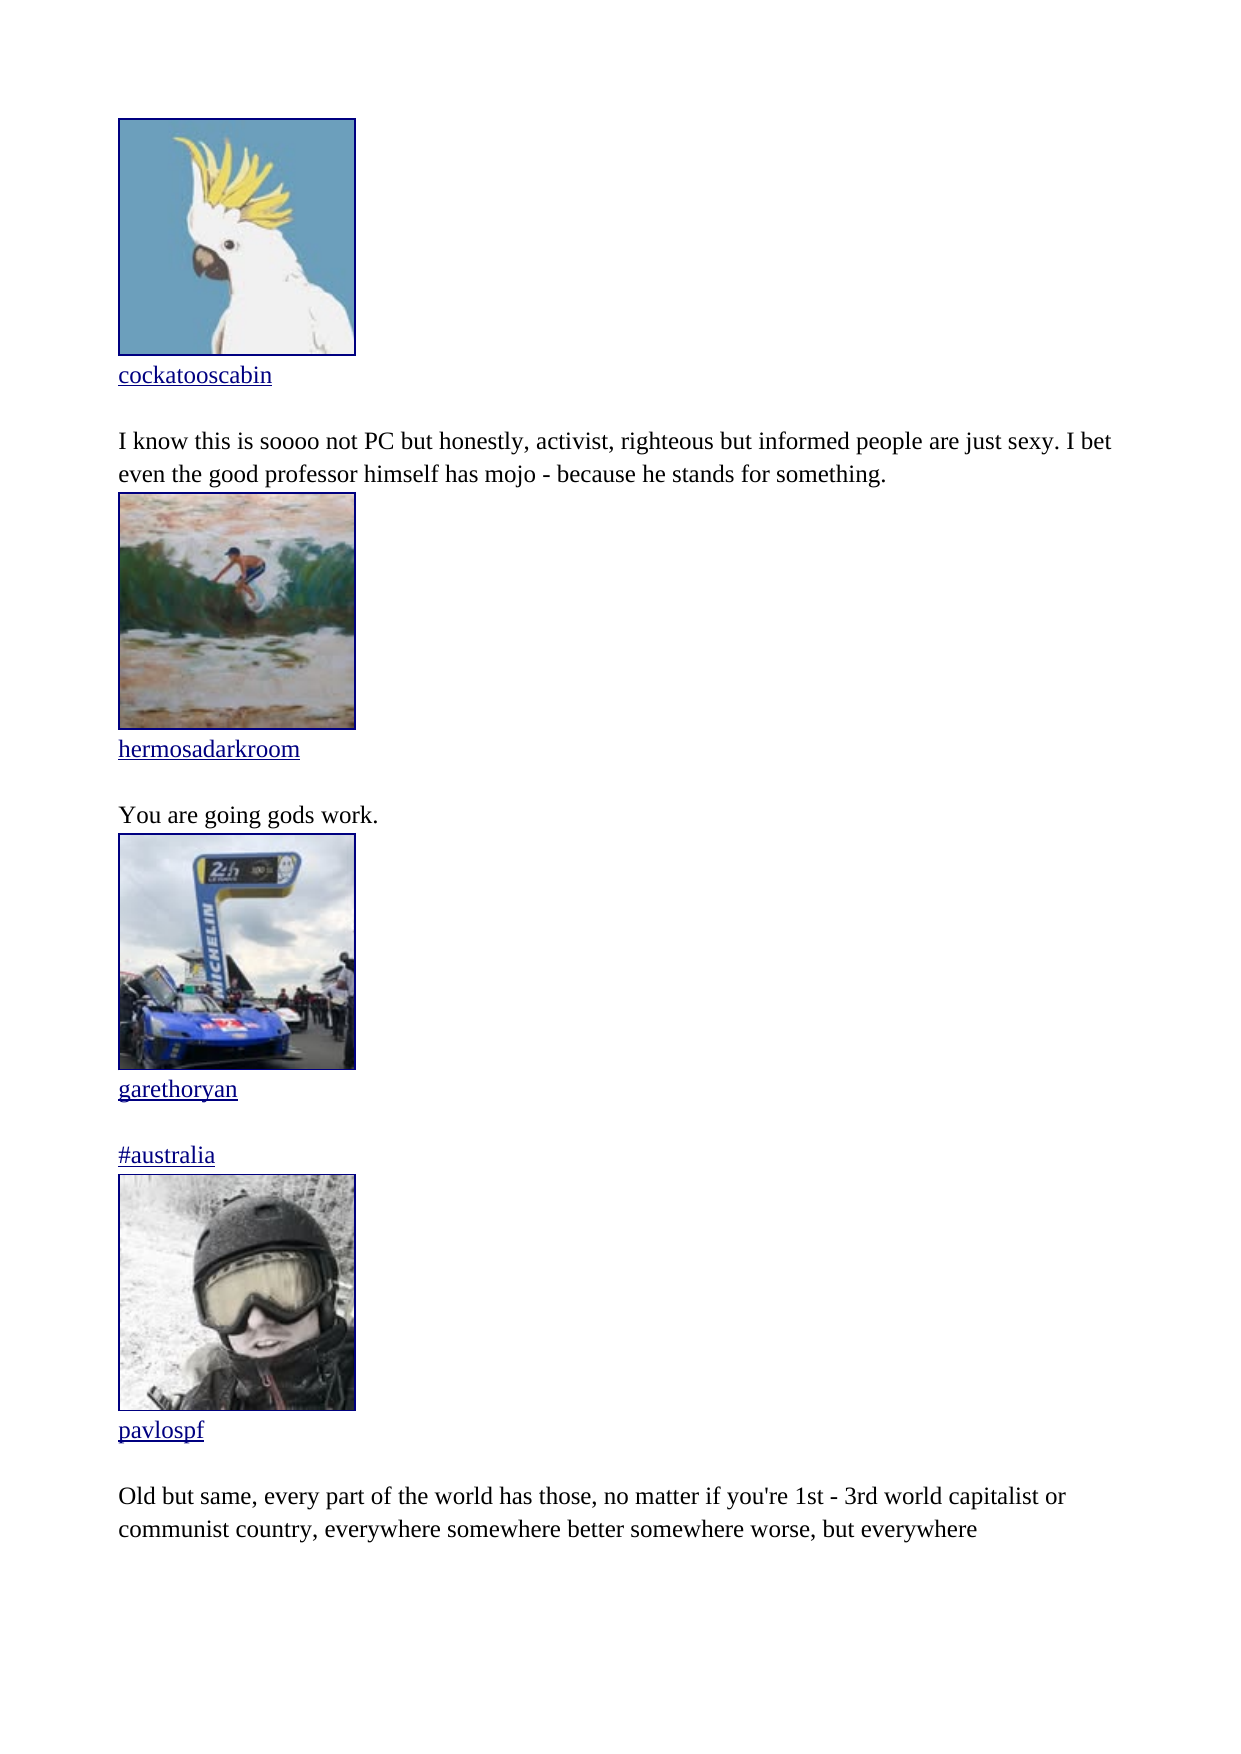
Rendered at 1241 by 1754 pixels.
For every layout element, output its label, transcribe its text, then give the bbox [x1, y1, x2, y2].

text You are going gods work. [118, 800, 1122, 828]
picture [120, 494, 354, 728]
text Old but same, every part of the world has those, no matter if you're 1st - 3rd world capitalist or communist country, everywhere somewhere better somewhere worse, but everywhere [118, 1481, 1122, 1543]
text #australia [118, 1141, 1122, 1169]
text hermosadarkroom [118, 734, 1122, 762]
text pavlospf [118, 1415, 1122, 1444]
picture [120, 835, 354, 1069]
text garethoryan [118, 1074, 1122, 1103]
text cockatooscabin [118, 360, 1122, 389]
text I know this is soooo not PC but honestly, activist, righteous but informed people are just sexy. I bet even the good professor himself has mojo - because he stands for something. [118, 426, 1122, 488]
picture [120, 1175, 354, 1410]
picture [120, 120, 354, 354]
